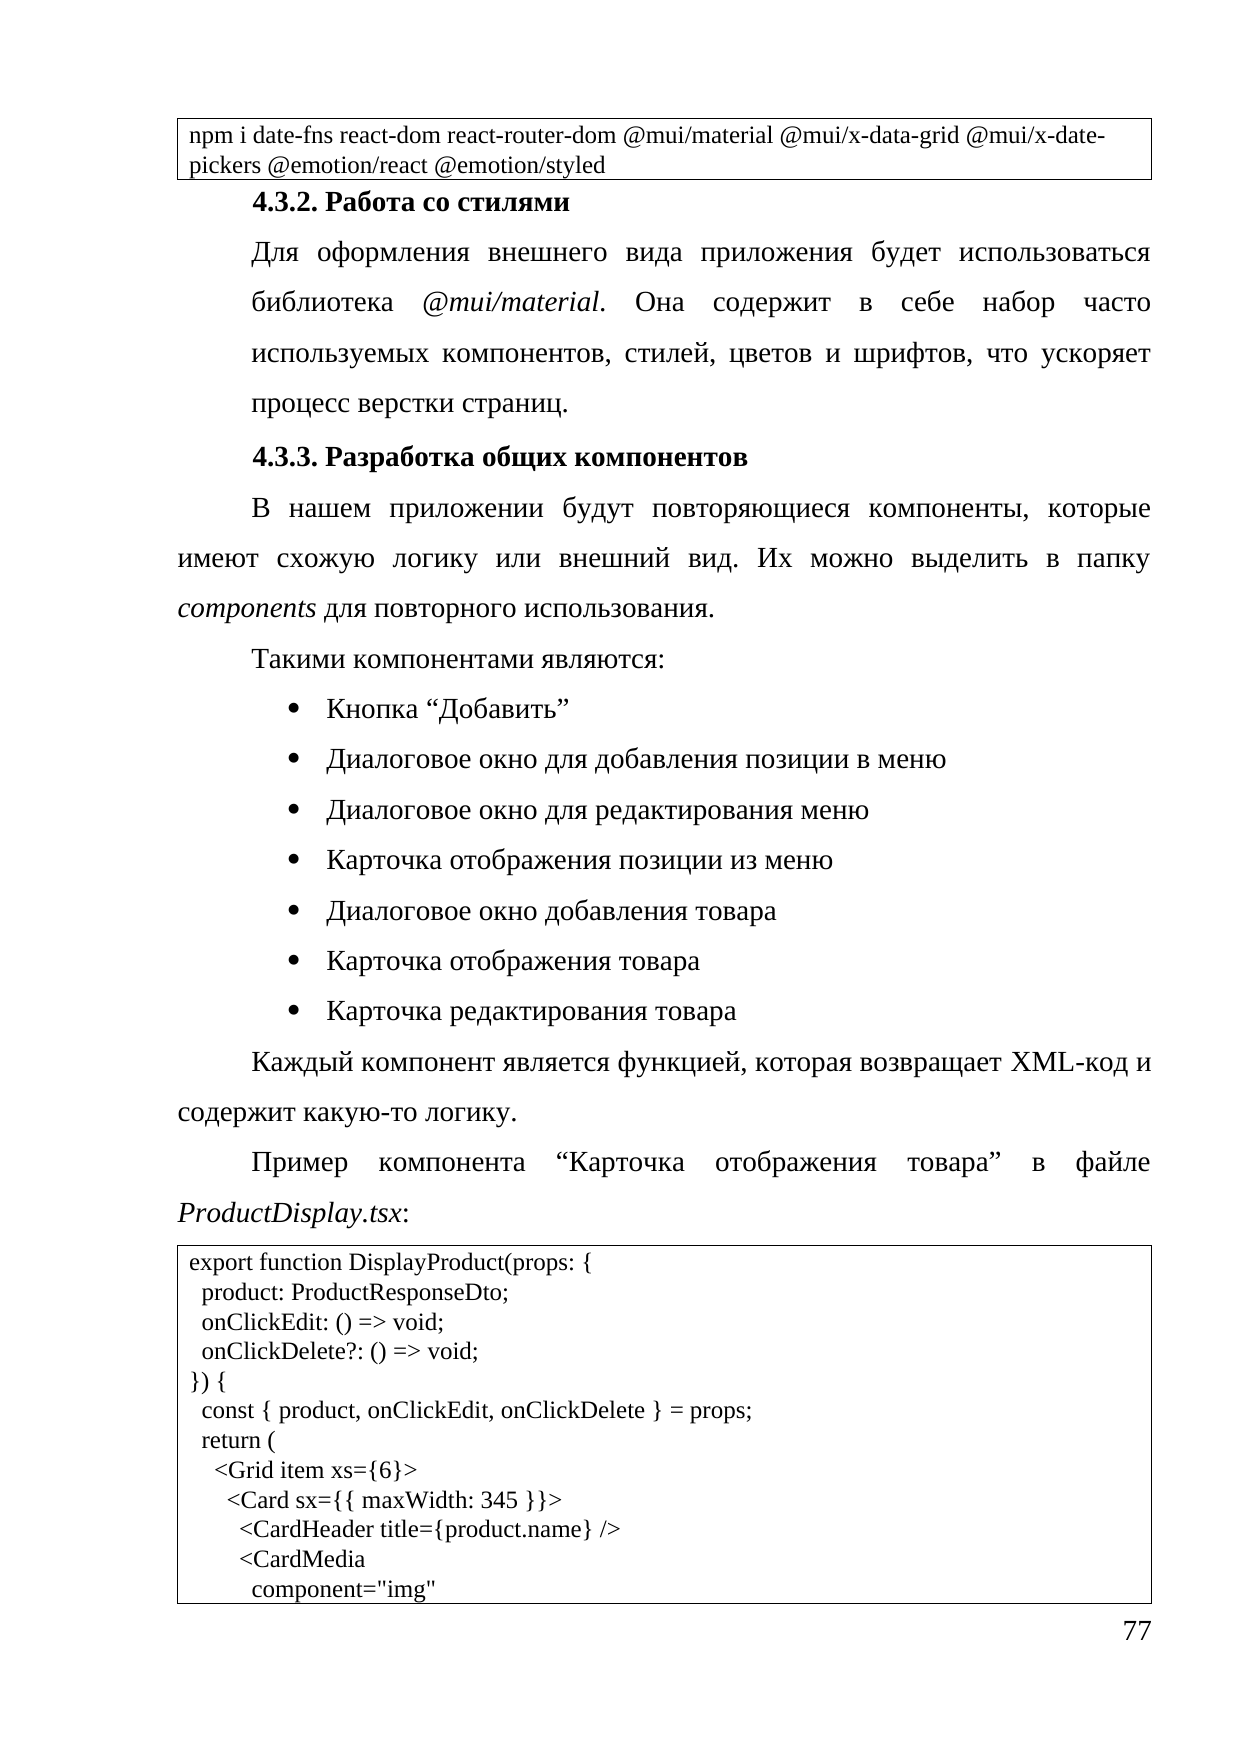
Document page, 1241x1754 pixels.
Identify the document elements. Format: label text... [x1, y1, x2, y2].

list Диалоговое окно для редактирования меню [288, 792, 1152, 826]
subtitle Работа со стилями [252, 184, 1152, 217]
text Каждый компонент является функцией, которая возвращает XML-код и содержит какую-то логику. [177, 1044, 1152, 1128]
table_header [178, 1246, 1151, 1602]
list Карточка редактирования товара [288, 993, 1152, 1027]
subtitle Разработка общих компонентов [252, 439, 1152, 473]
text Такими компонентами являются: [177, 641, 1152, 674]
list Кнопка “Добавить” [288, 691, 1152, 725]
list Диалоговое окно добавления товара [288, 893, 1152, 926]
text Пример компонента “Карточка отображения товара” в файле ProductDisplay.tsx: [177, 1144, 1152, 1228]
text Для оформления внешнего вида приложения будет использоваться библиотека @mui/material. Она содержит в себе набор часто используемых компонентов, стилей, цветов и шрифтов, что ускоряет процесс верстки страниц. [251, 234, 1152, 418]
list Диалоговое окно для добавления позиции в меню [288, 741, 1152, 775]
list Карточка отображения позиции из меню [288, 842, 1152, 876]
table_header npm i date-fns react-dom react-router-dom @mui/material @mui/x-data-grid @mui/x-date-pickers @emotion/react @emotion/styled [178, 119, 1151, 178]
list Карточка отображения товара [288, 943, 1152, 977]
text В нашем приложении будут повторяющиеся компоненты, которые имеют схожую логику или внешний вид. Их можно выделить в папку components для повторного использования. [177, 490, 1152, 624]
